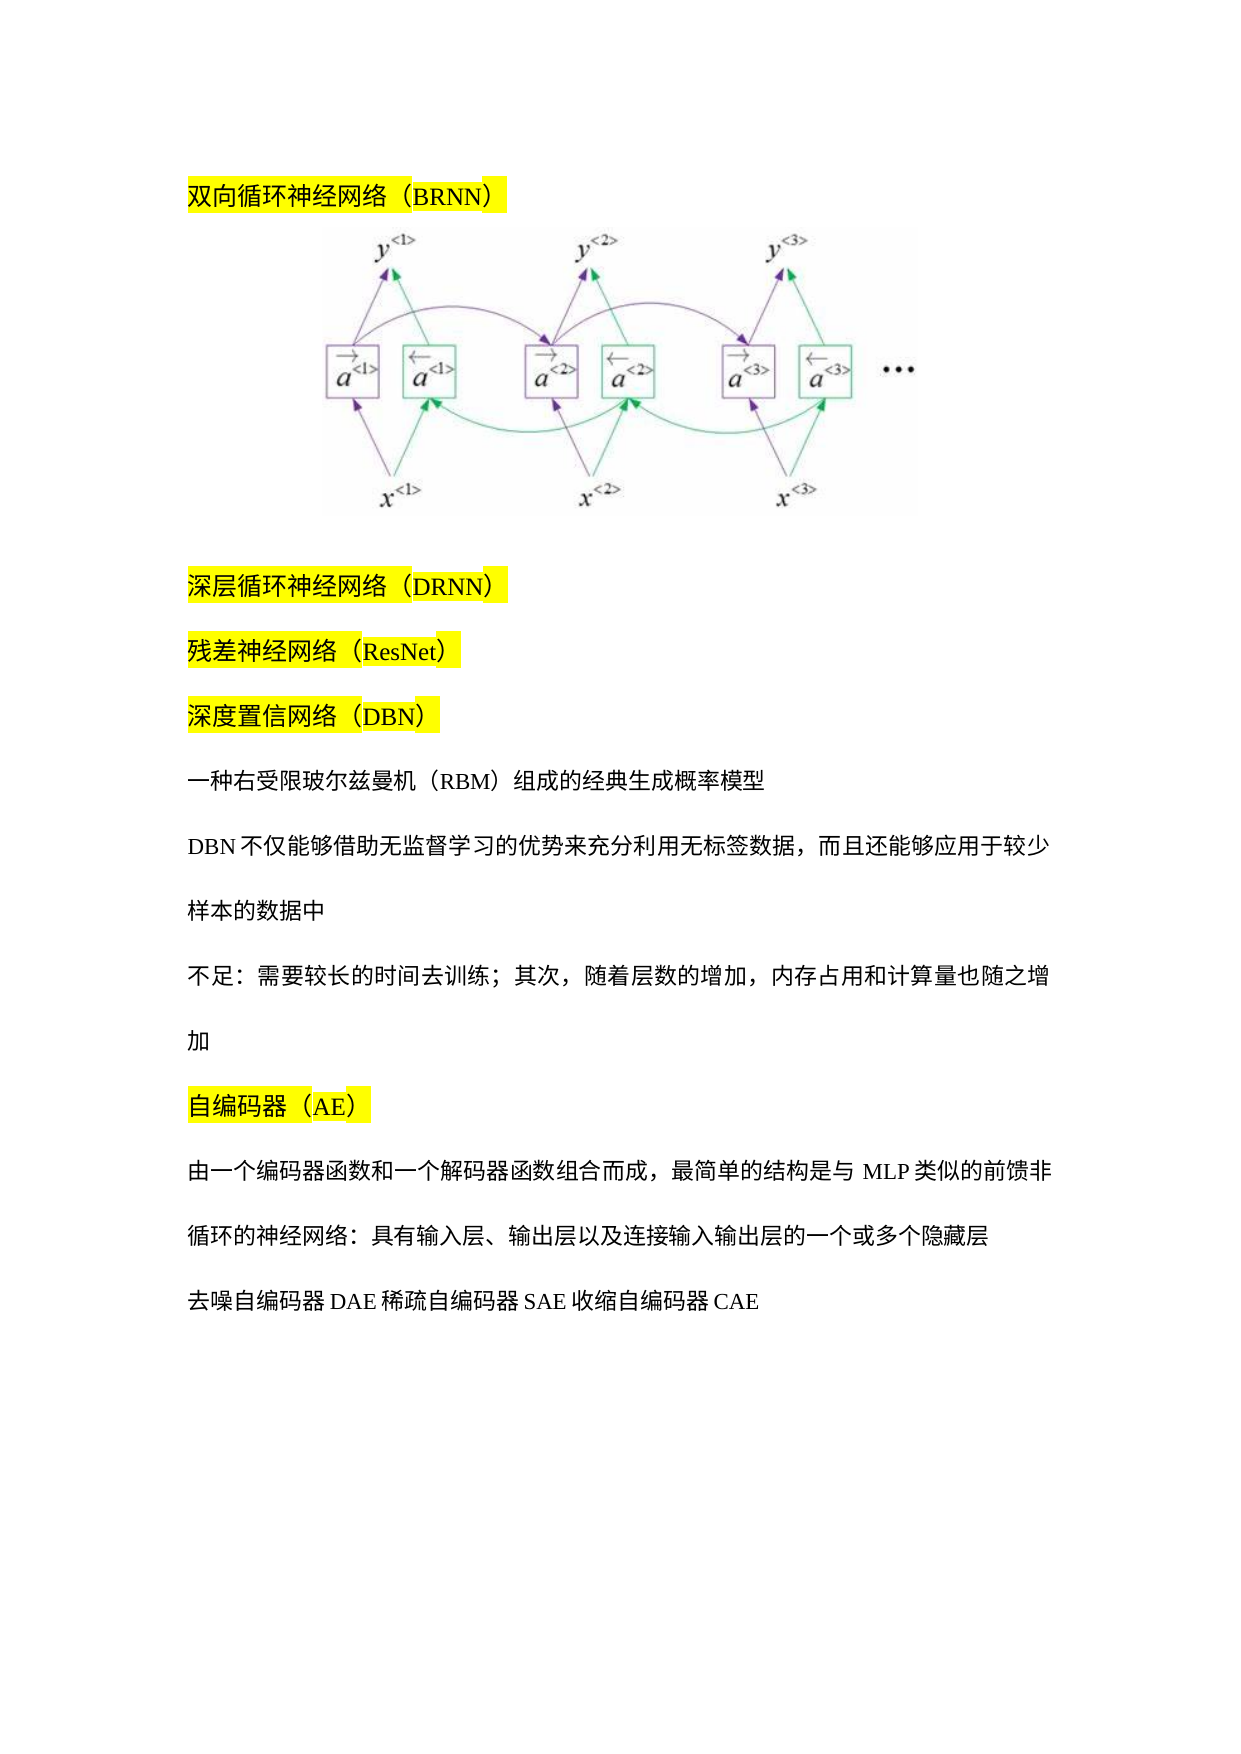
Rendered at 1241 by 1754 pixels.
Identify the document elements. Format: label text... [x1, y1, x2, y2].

list 自编码器（AE） [187, 1072, 1053, 1137]
picture [322, 227, 918, 516]
list 一种右受限玻尔兹曼机（RBM）组成的经典生成概率模型 [187, 747, 1053, 812]
list 双向循环神经网络（BRNN） [187, 162, 1053, 227]
text 不足：需要较长的时间去训练；其次，随着层数的增加，内存占用和计算量也随之增加 [187, 942, 1053, 1072]
list 残差神经网络（ResNet） [187, 617, 1053, 682]
text DBN不仅能够借助无监督学习的优势来充分利用无标签数据，而且还能够应用于较少样本的数据中 [187, 812, 1053, 942]
text 去噪自编码器DAE稀疏自编码器SAE收缩自编码器CAE [187, 1267, 1053, 1332]
list 深层循环神经网络（DRNN） [187, 552, 1053, 617]
list 深度置信网络（DBN） [187, 682, 1053, 747]
list 由一个编码器函数和一个解码器函数组合而成，最简单的结构是与MLP类似的前馈非循环的神经网络：具有输入层、输出层以及连接输入输出层的一个或多个隐藏层 [187, 1137, 1053, 1267]
